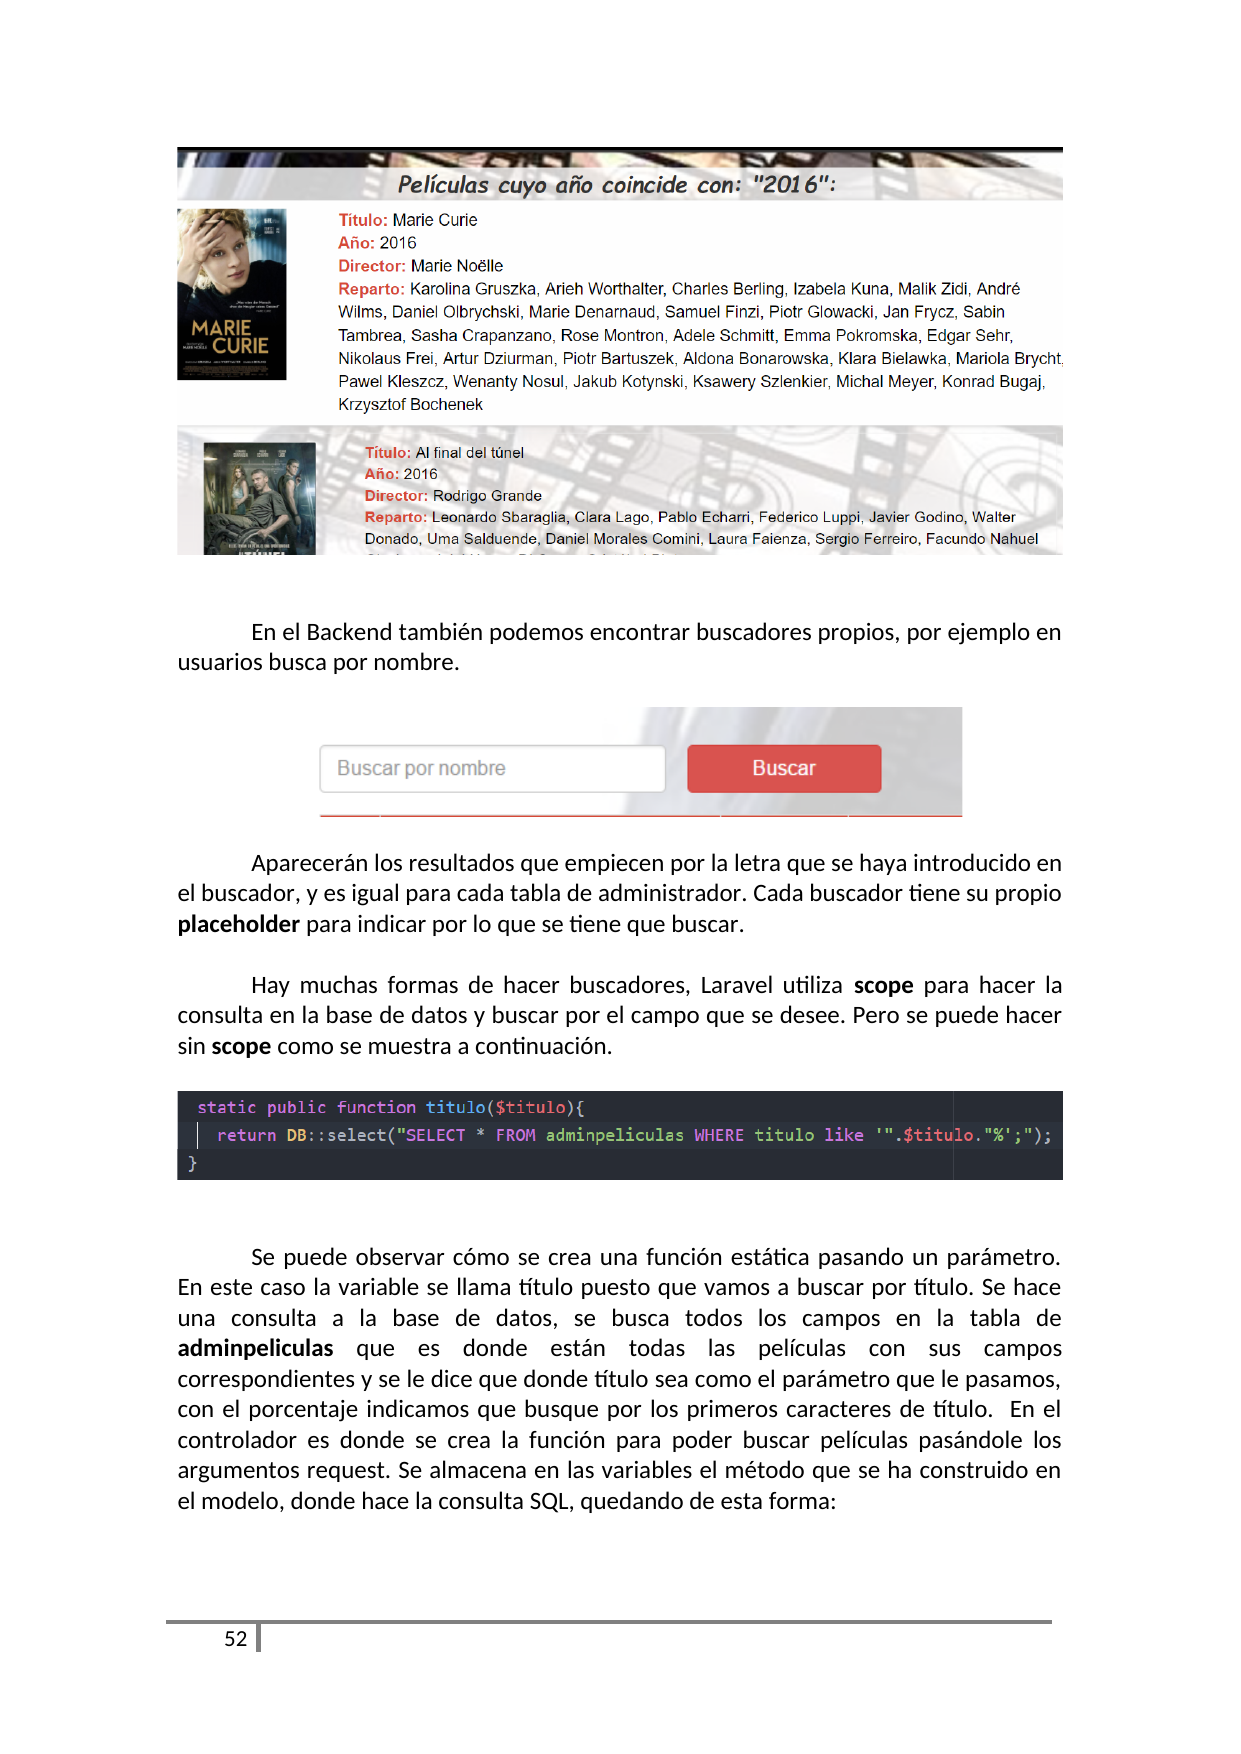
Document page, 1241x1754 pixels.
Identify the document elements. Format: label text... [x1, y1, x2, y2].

text En el Backend también podemos encontrar buscadores propios, por ejemplo en usuarios busca por nombre. [177, 616, 1063, 677]
picture [177, 147, 1063, 555]
picture [277, 707, 963, 817]
picture [177, 1091, 1063, 1180]
text Hay muchas formas de hacer buscadores, Laravel utiliza scope para hacer la consulta en la base de datos y buscar por el campo que se desee. Pero se puede hacer sin scope como se muestra a continuación. [177, 969, 1063, 1061]
text Se puede observar cómo se crea una función estática pasando un parámetro. En este caso la variable se llama título puesto que vamos a buscar por título. Se hace una consulta a la base de datos, se busca todos los campos en la tabla de adminpeliculas que es donde están todas las películas con sus campos correspondientes y se le dice que donde título sea como el parámetro que le pasamos, con el porcentaje indicamos que busque por los primeros caracteres de título. En el controlador es donde se crea la función para poder buscar películas pasándole los argumentos request. Se almacena en las variables el método que se ha construido en el modelo, donde hace la consulta SQL, quedando de esta forma: [177, 1241, 1063, 1515]
text Aparecerán los resultados que empiecen por la letra que se haya introducido en el buscador, y es igual para cada tabla de administrador. Cada buscador tiene su propio placeholder para indicar por lo que se tiene que buscar. [177, 847, 1063, 938]
